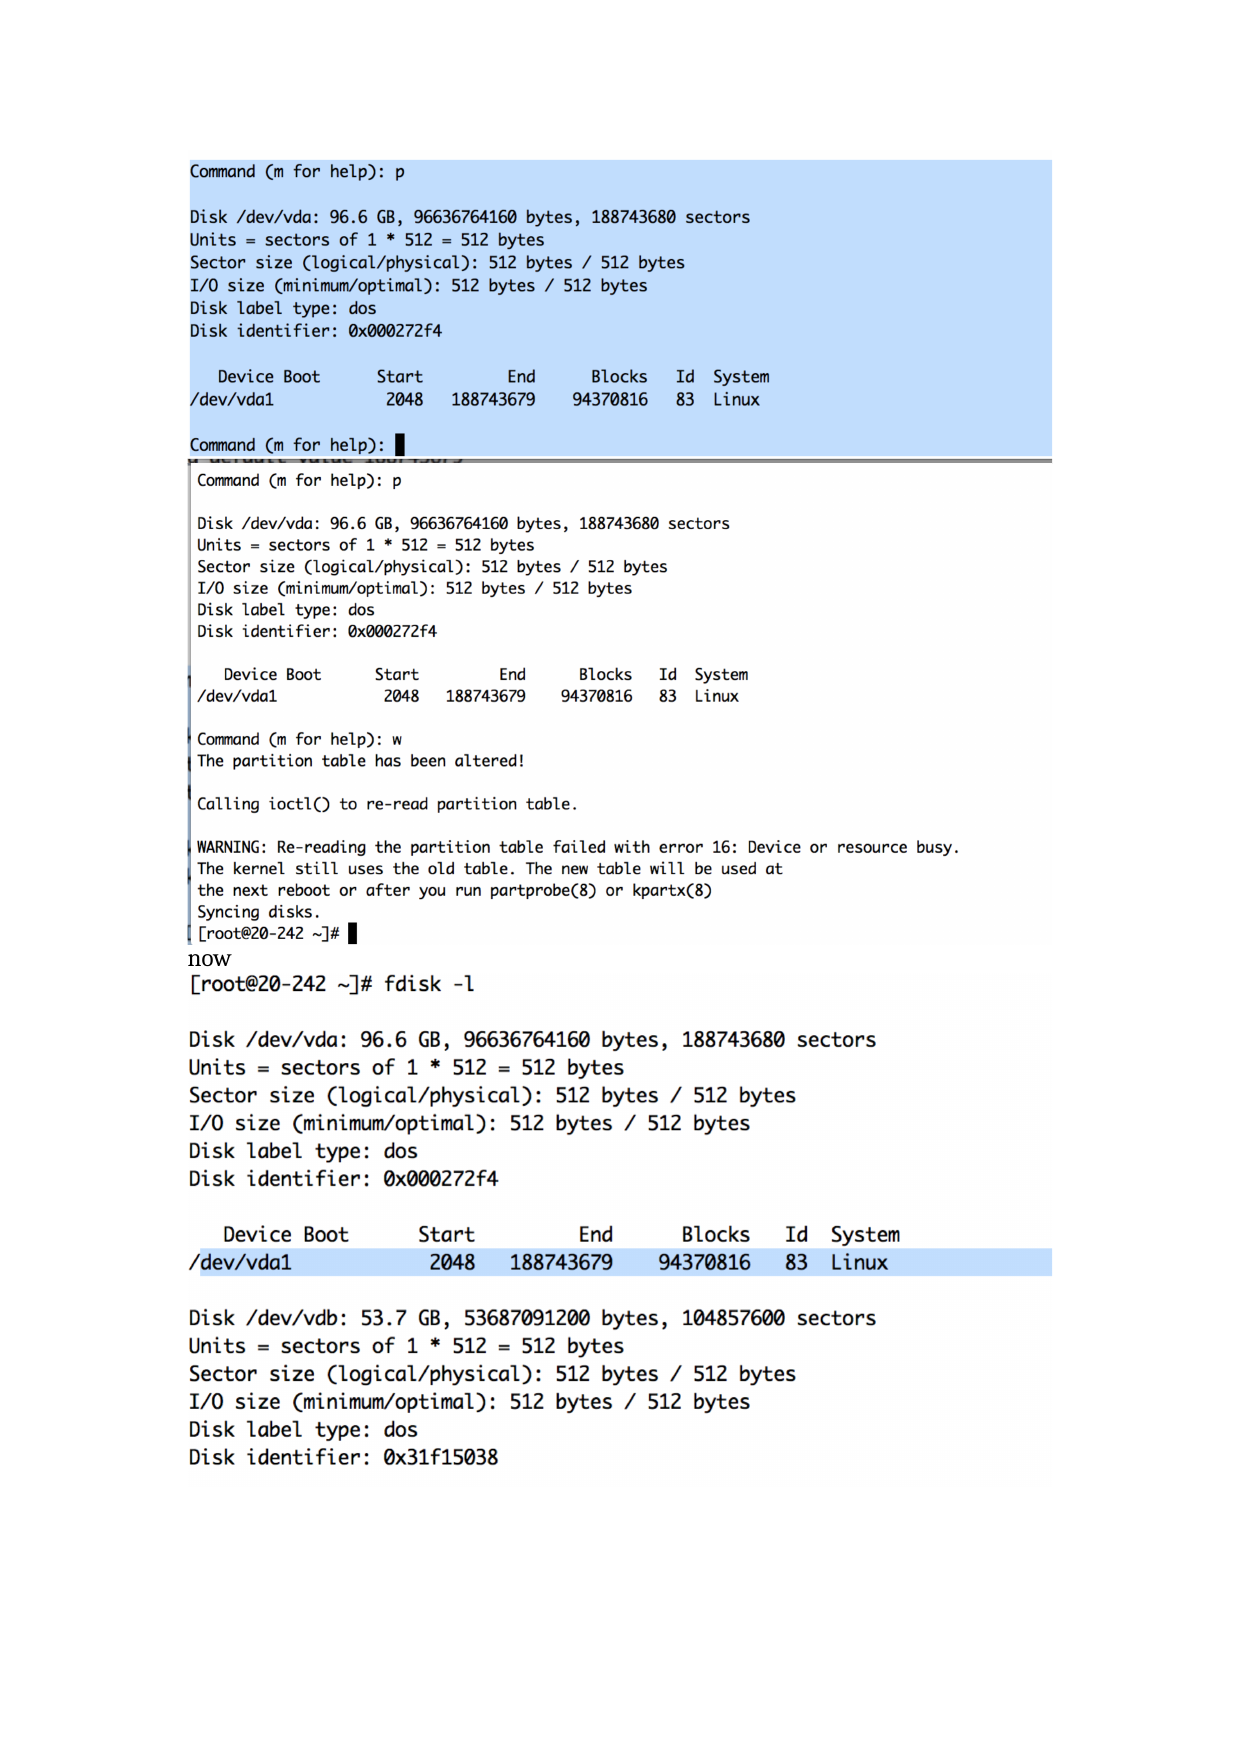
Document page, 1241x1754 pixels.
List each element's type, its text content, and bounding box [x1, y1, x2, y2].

picture [187, 150, 1053, 945]
picture [187, 973, 1053, 1487]
text now [187, 945, 1053, 973]
